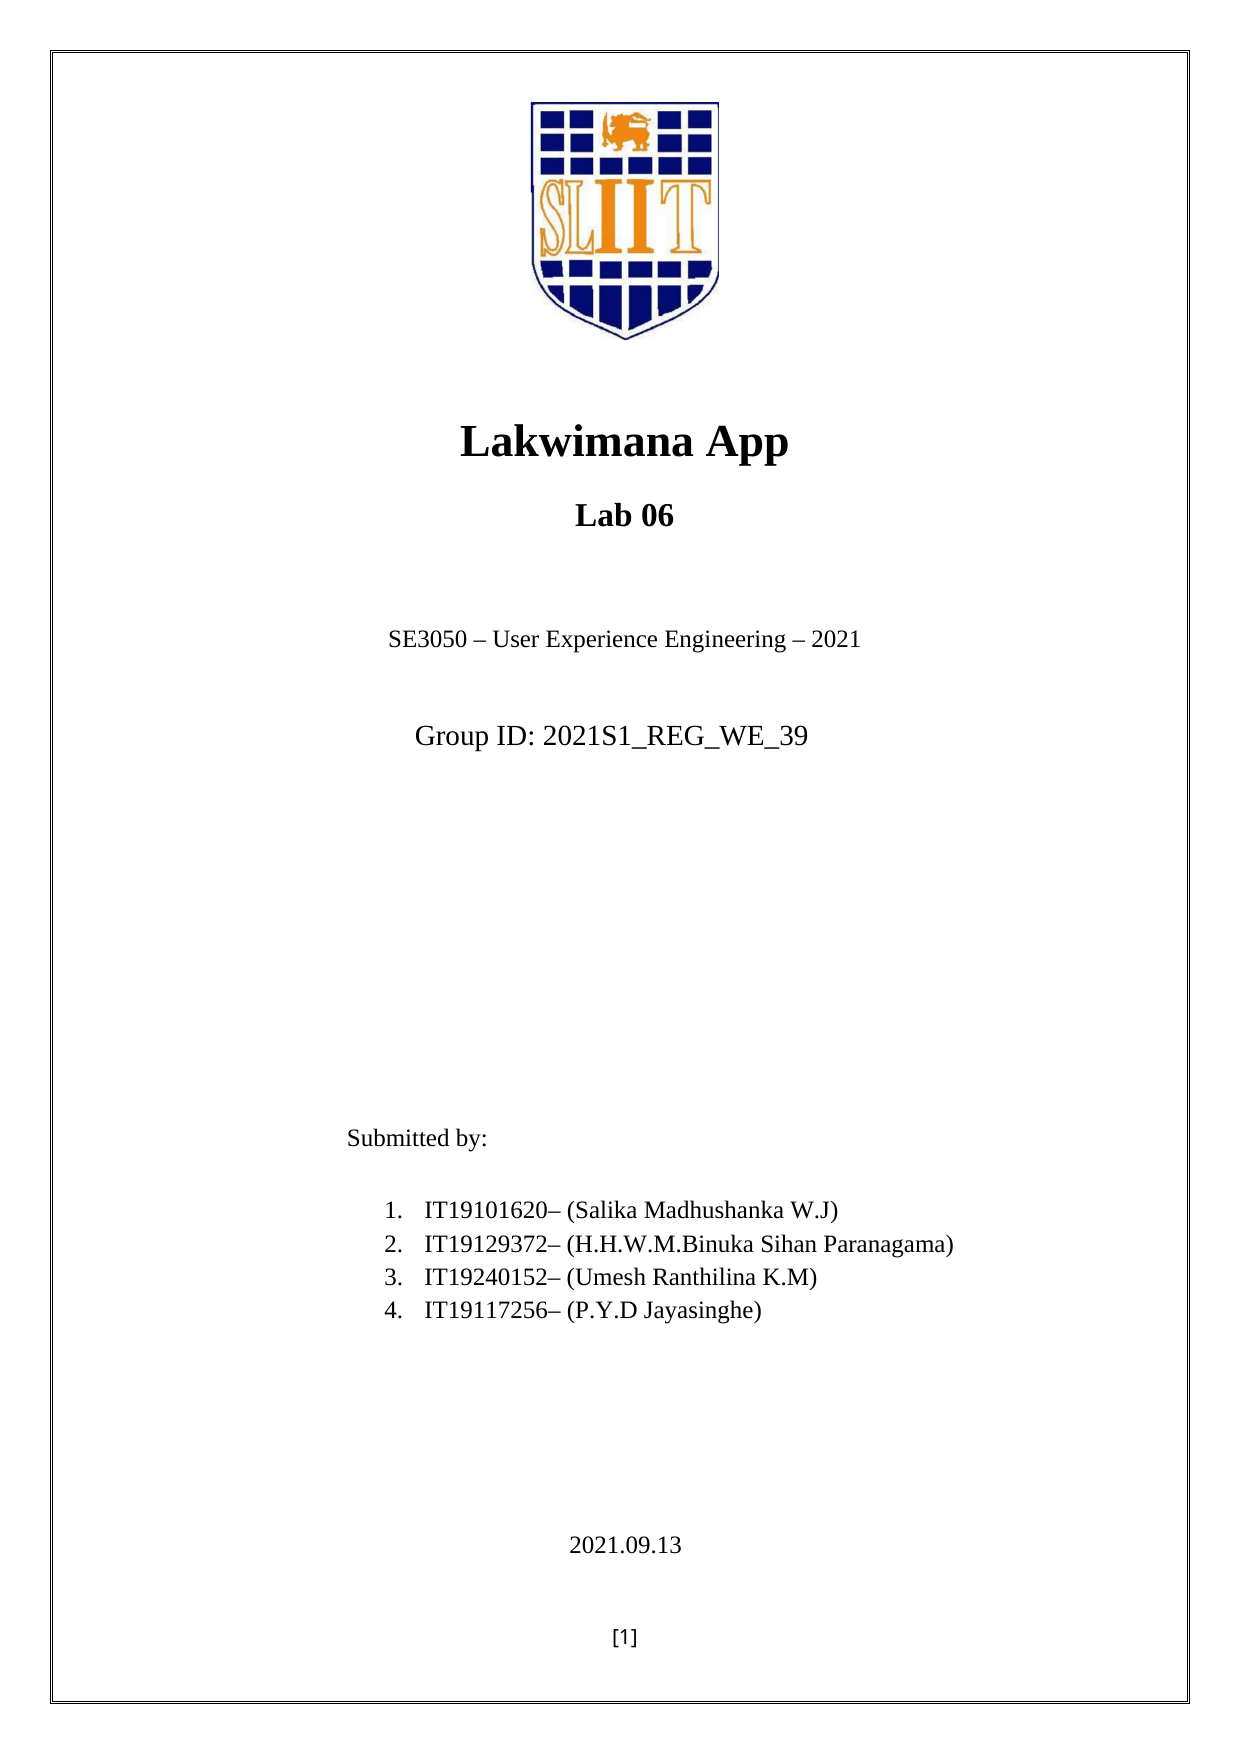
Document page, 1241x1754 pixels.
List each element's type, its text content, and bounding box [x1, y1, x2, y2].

picture [530, 102, 719, 340]
text SE3050 – User Experience Engineering – 2021 [84, 624, 1165, 653]
list IT19101620– (Salika Madhushanka W.J) [384, 1196, 1167, 1224]
list IT19129372– (H.H.W.M.Binuka Sihan Paranagama) [384, 1229, 1167, 1258]
text Lakwimana App [84, 413, 1165, 466]
text Lab 06 [84, 495, 1165, 533]
text 2021.09.13 [84, 1530, 1167, 1559]
text Submitted by: [347, 1123, 1167, 1152]
list IT19117256– (P.Y.D Jayasinghe) [384, 1295, 1167, 1324]
text Group ID: 2021S1_REG_WE_39 [339, 718, 1165, 751]
list IT19240152– (Umesh Ranthilina K.M) [384, 1262, 1167, 1291]
